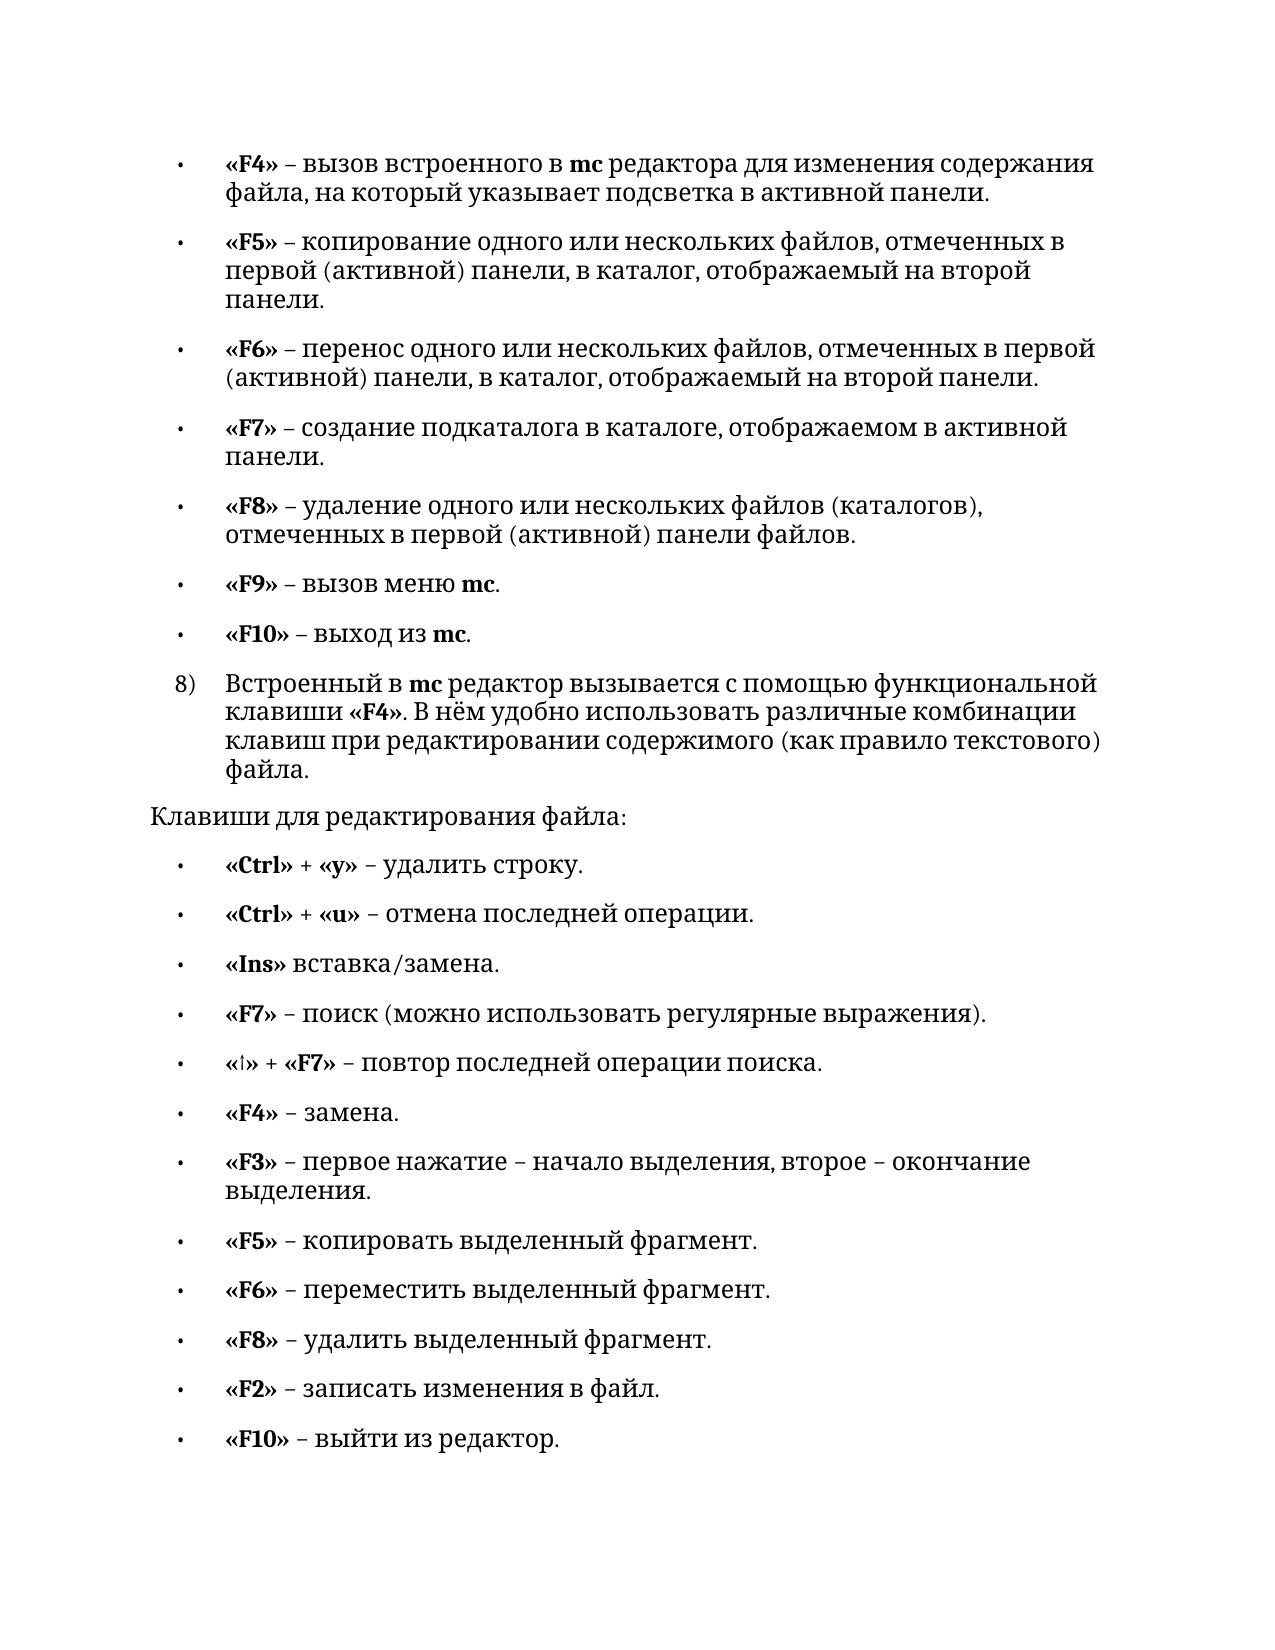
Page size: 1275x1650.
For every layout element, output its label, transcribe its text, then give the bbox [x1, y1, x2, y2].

list «F5» – копирование одного или нескольких файлов, отмеченных в первой (активной) панели, в каталог, отображаемый на второй панели. [175, 228, 1125, 314]
list «F5» − копировать выделенный фрагмент. [175, 1227, 1125, 1255]
list «F4» − замена. [175, 1099, 1125, 1127]
list «Ins» вставка/замена. [175, 950, 1125, 979]
list «F6» – перенос одного или нескольких файлов, отмеченных в первой (активной) панели, в каталог, отображаемый на второй панели. [175, 335, 1125, 393]
list «F6» − переместить выделенный фрагмент. [175, 1276, 1125, 1305]
list «F9» – вызов меню mc. [175, 570, 1125, 599]
list «Ctrl» + «y» − удалить строку. [175, 851, 1125, 879]
list Встроенный в mc редактор вызывается с помощью функциональной клавиши «F4». В нём удобно использовать различные комбинации клавиш при редактировании содержимого (как правило текстового) файла. [175, 669, 1125, 784]
list «F7» – создание подкаталога в каталоге, отображаемом в активной панели. [175, 414, 1125, 471]
list «F2» − записать изменения в файл. [175, 1375, 1125, 1404]
list «F8» − удалить выделенный фрагмент. [175, 1326, 1125, 1354]
text Клавиши для редактирования файла: [150, 803, 1125, 832]
list «Ctrl» + «u» − отмена последней операции. [175, 900, 1125, 929]
list «F7» − поиск (можно использовать регулярные выражения). [175, 999, 1125, 1028]
list «F3» − первое нажатие − начало выделения, второе − окончание выделения. [175, 1148, 1125, 1206]
list «F10» − выйти из редактор. [175, 1425, 1125, 1454]
list «↑» + «F7» − повтор последней операции поиска. [175, 1049, 1125, 1078]
list «F10» – выход из mc. [175, 620, 1125, 649]
list «F4» – вызов встроенного в mc редактора для изменения содержания файла, на который указывает подсветка в активной панели. [175, 150, 1125, 207]
list «F8» – удаление одного или нескольких файлов (каталогов), отмеченных в первой (активной) панели файлов. [175, 492, 1125, 549]
